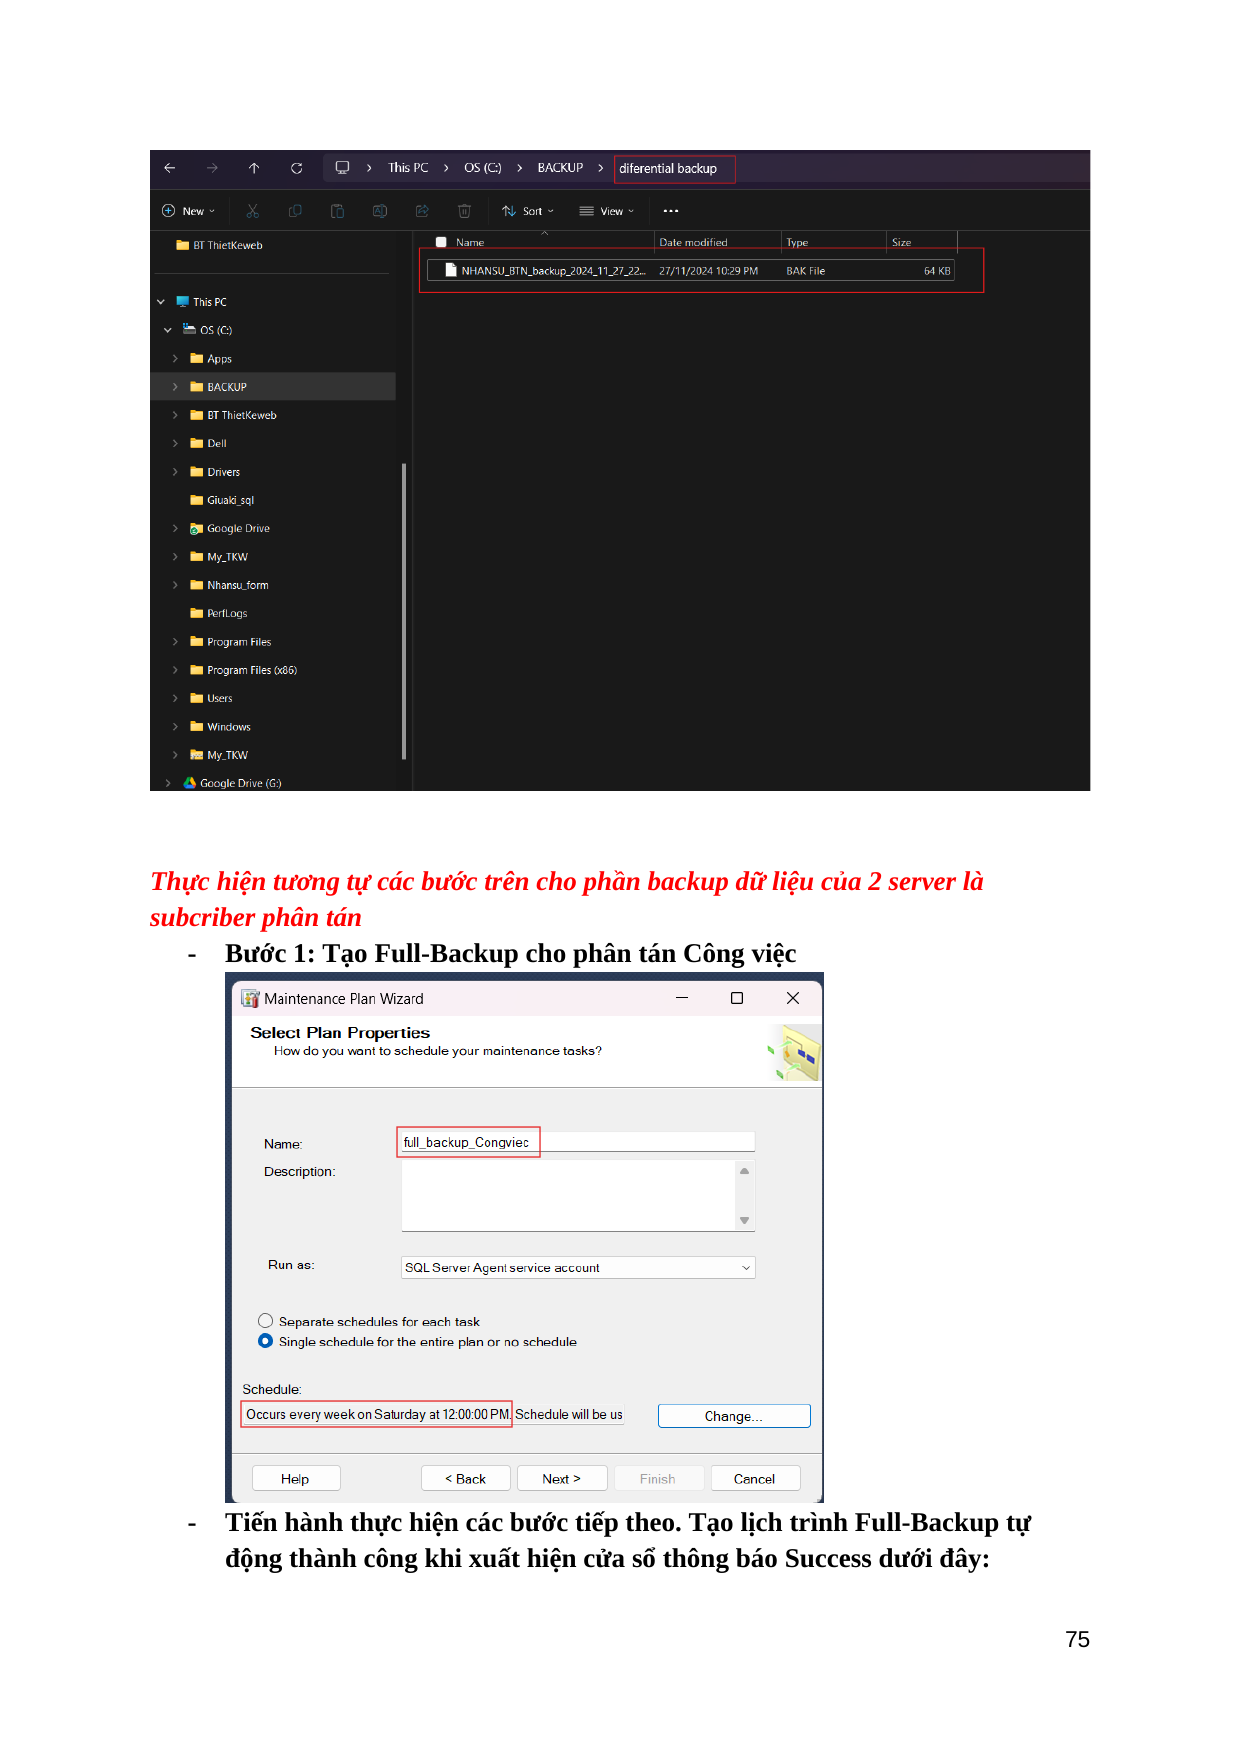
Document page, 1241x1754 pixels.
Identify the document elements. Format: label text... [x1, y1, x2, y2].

picture [225, 972, 824, 1503]
text Thực hiện tương tự các bước trên cho phần backup dữ liệu của 2 server là subcriber phân tán [150, 866, 1090, 932]
list Tiến hành thực hiện các bước tiếp theo. Tạo lịch trình Full-Backup tự động thành công khi xuất hiện cửa sổ thông báo Success dưới đây: [187, 1506, 1090, 1573]
picture [150, 150, 1091, 791]
list Bước 1: Tạo Full-Backup cho phân tán Công việc [187, 937, 1090, 968]
